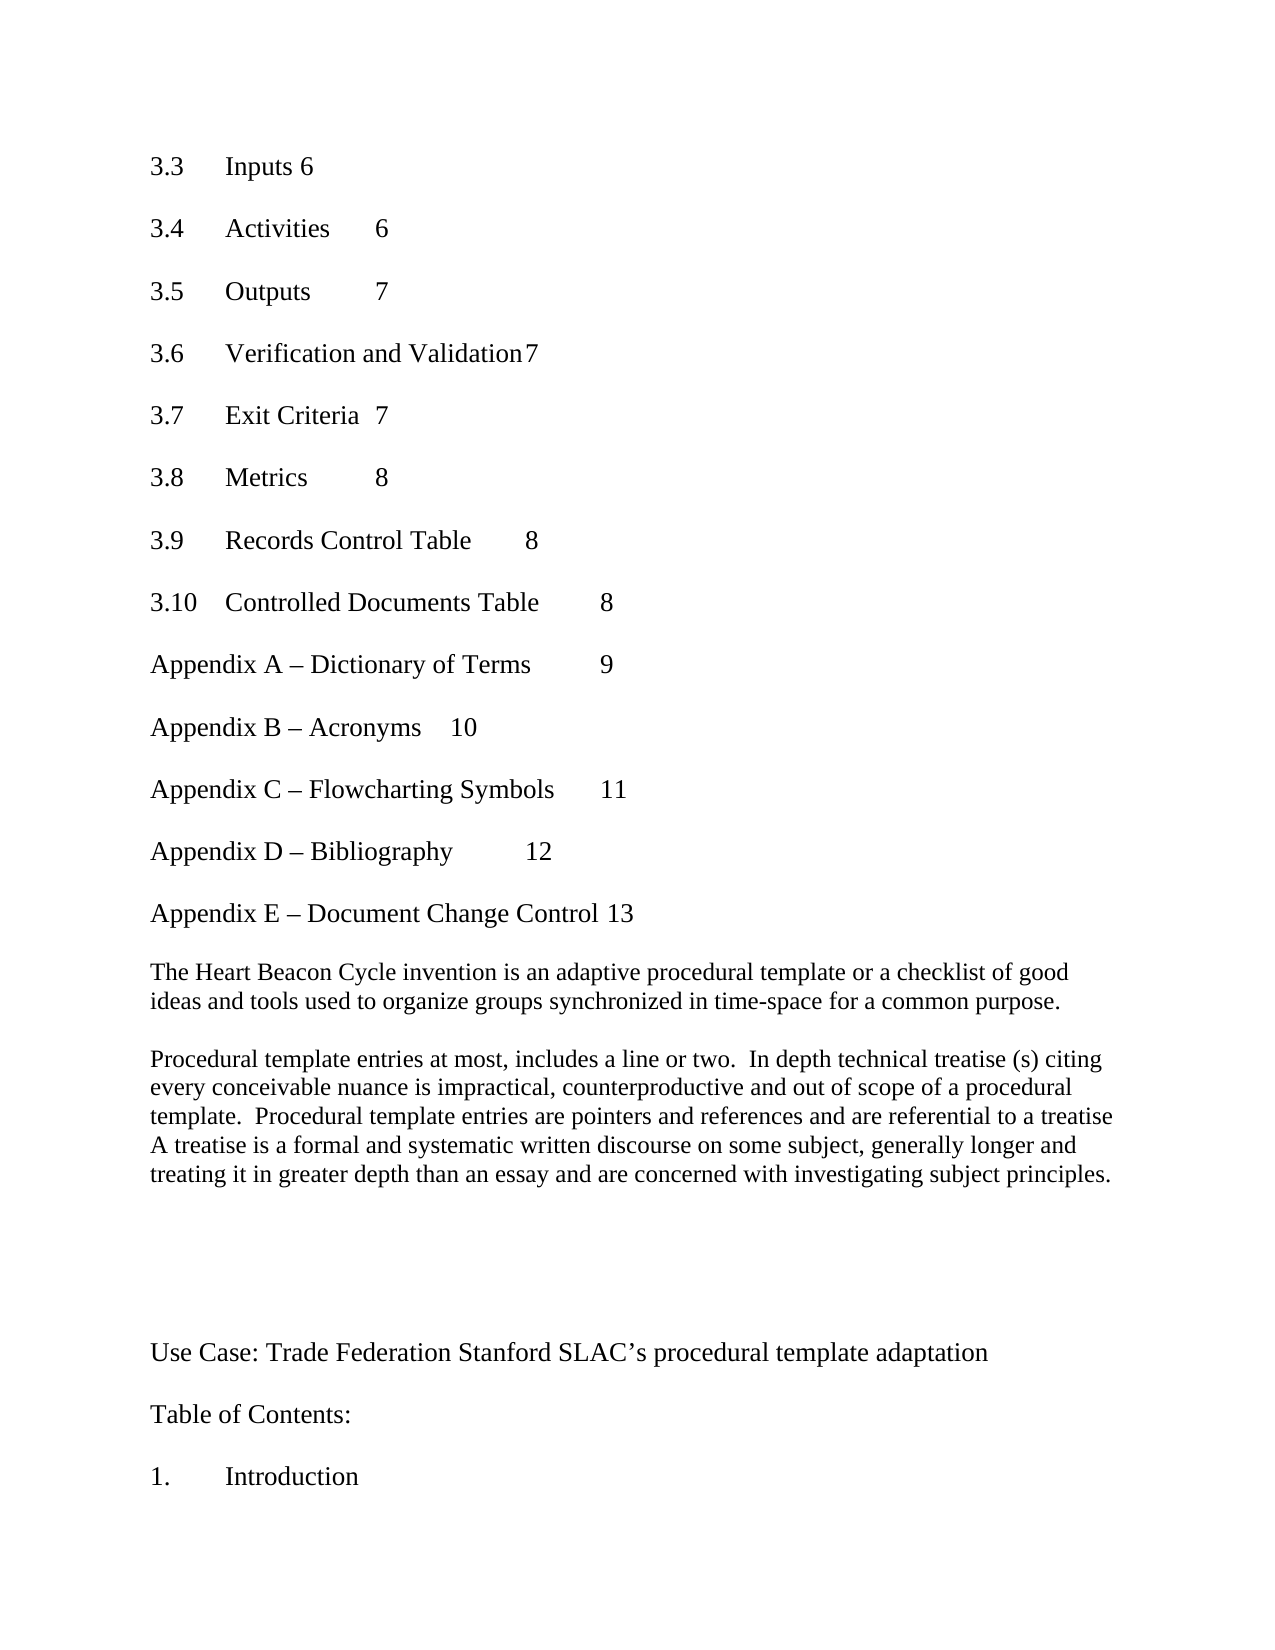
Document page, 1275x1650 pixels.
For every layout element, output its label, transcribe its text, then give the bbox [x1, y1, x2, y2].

text Table of Contents: [150, 1398, 1125, 1429]
text 3.3 Inputs 6 [150, 150, 1125, 181]
text 3.8 Metrics 8 [150, 461, 1125, 493]
text Appendix B – Acronyms 10 [150, 711, 1125, 742]
text 3.7 Exit Criteria 7 [150, 399, 1125, 430]
text Appendix A – Dictionary of Terms 9 [150, 648, 1125, 679]
text Procedural template entries at most, includes a line or two. In depth technical treatise (s) citing every conceivable nuance is impractical, counterproductive and out of scope of a procedural template. Procedural template entries are pointers and references and are referential to a treatise A treatise is a formal and systematic written discourse on some subject, generally longer and treating it in greater depth than an essay and are concerned with investigating subject principles. [150, 1044, 1125, 1187]
text Appendix C – Flowcharting Symbols 11 [150, 773, 1125, 804]
text 3.4 Activities 6 [150, 212, 1125, 243]
text Appendix E – Document Change Control 13 [150, 897, 1125, 929]
text 1. Introduction [150, 1461, 1125, 1492]
text 3.6 Verification and Validation 7 [150, 337, 1125, 368]
text 3.10 Controlled Documents Table 8 [150, 586, 1125, 617]
text Use Case: Trade Federation Stanford SLAC’s procedural template adaptation [150, 1336, 1125, 1367]
text Appendix D – Bibliography 12 [150, 835, 1125, 866]
text The Heart Beacon Cycle invention is an adaptive procedural template or a checklist of good ideas and tools used to organize groups synchronized in time-space for a common purpose. [150, 957, 1125, 1015]
text 3.9 Records Control Table 8 [150, 524, 1125, 555]
text 3.5 Outputs 7 [150, 274, 1125, 306]
